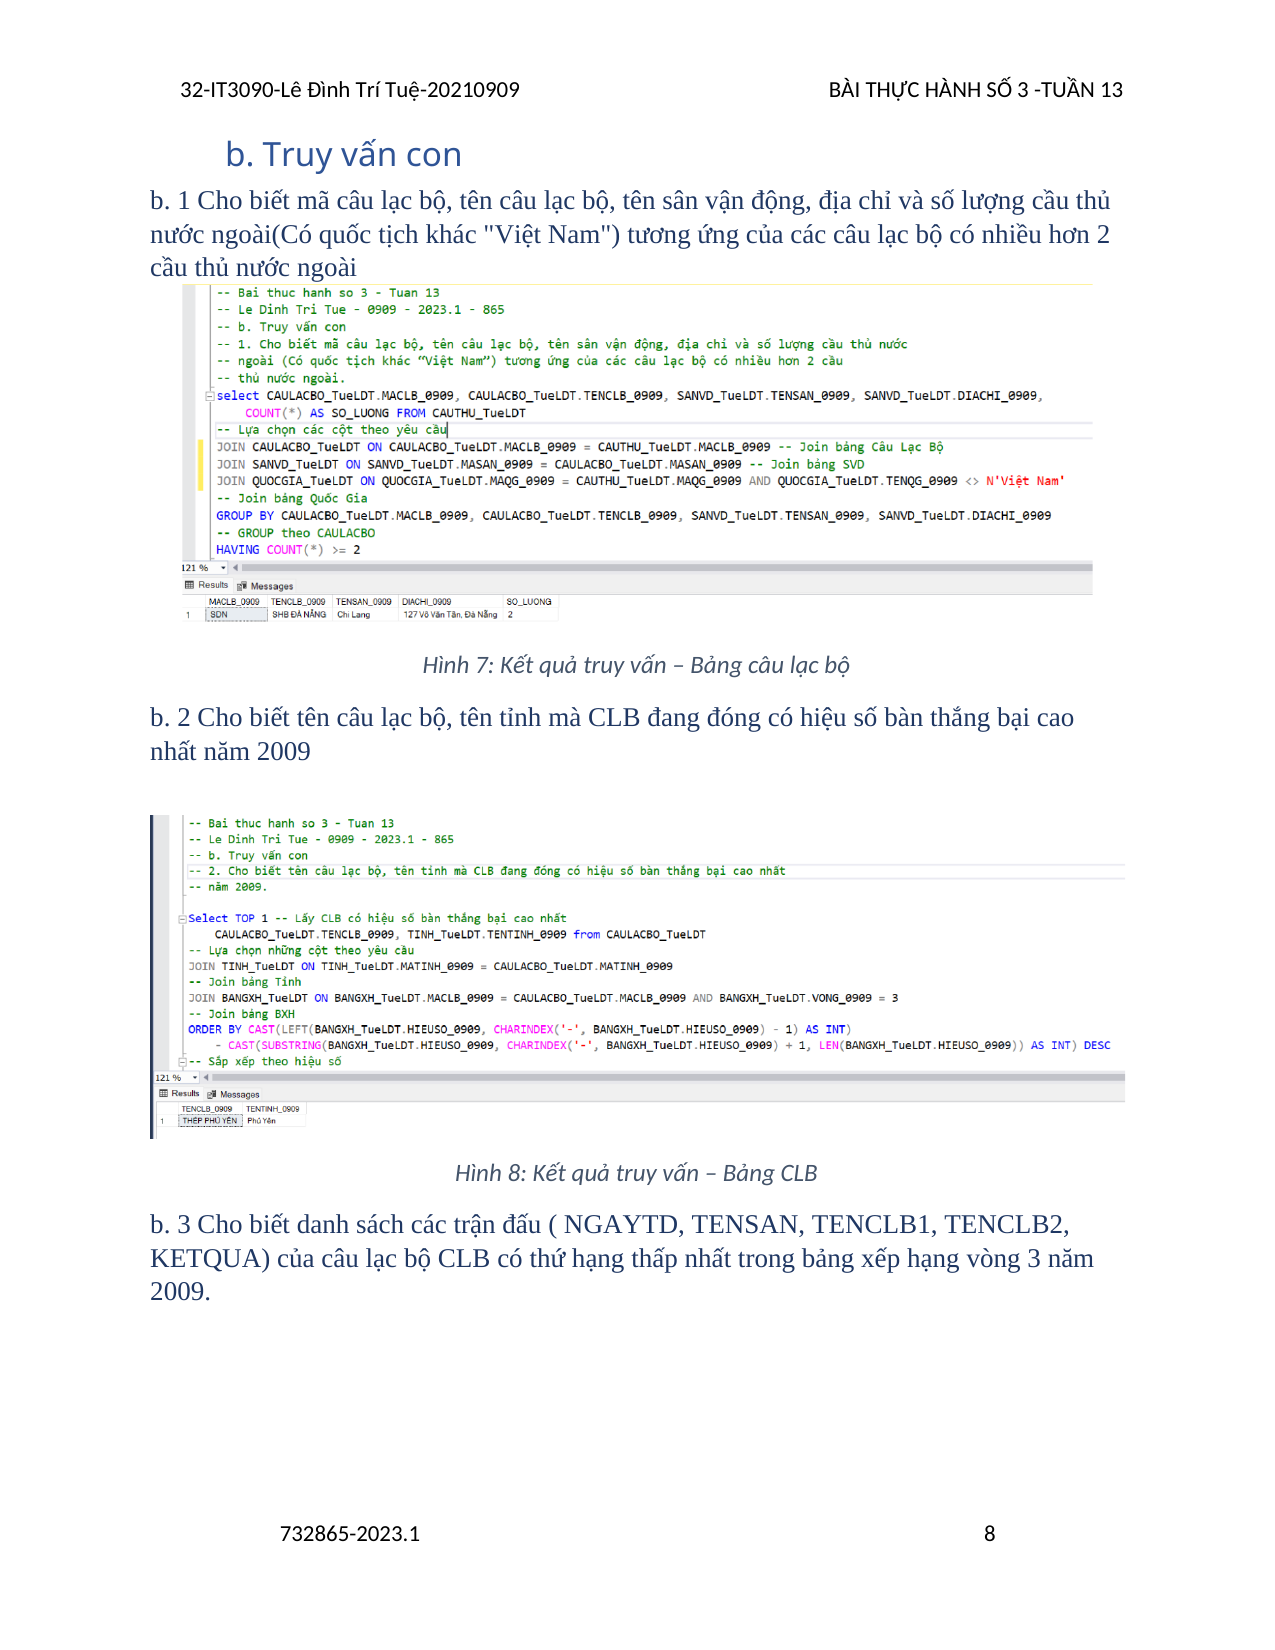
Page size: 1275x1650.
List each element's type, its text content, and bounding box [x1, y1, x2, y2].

subtitle b. 3 Cho biết danh sách các trận đấu ( NGAYTD, TENSAN, TENCLB1, TENCLB2, KETQUA) của câu lạc bộ CLB có thứ hạng thấp nhất trong bảng xếp hạng vòng 3 năm 2009. [150, 1208, 1125, 1307]
picture [182, 284, 1093, 631]
picture [150, 815, 1125, 1139]
subtitle Truy vấn con [225, 131, 1125, 176]
subtitle b. 1 Cho biết mã câu lạc bộ, tên câu lạc bộ, tên sân vận động, địa chỉ và số lượng cầu thủ nước ngoài(Có quốc tịch khác "Việt Nam") tương ứng của các câu lạc bộ có nhiều hơn 2 cầu thủ nước ngoài [150, 184, 1125, 282]
subtitle b. 2 Cho biết tên câu lạc bộ, tên tỉnh mà CLB đang đóng có hiệu số bàn thắng bại cao nhất năm 2009 [150, 701, 1125, 766]
